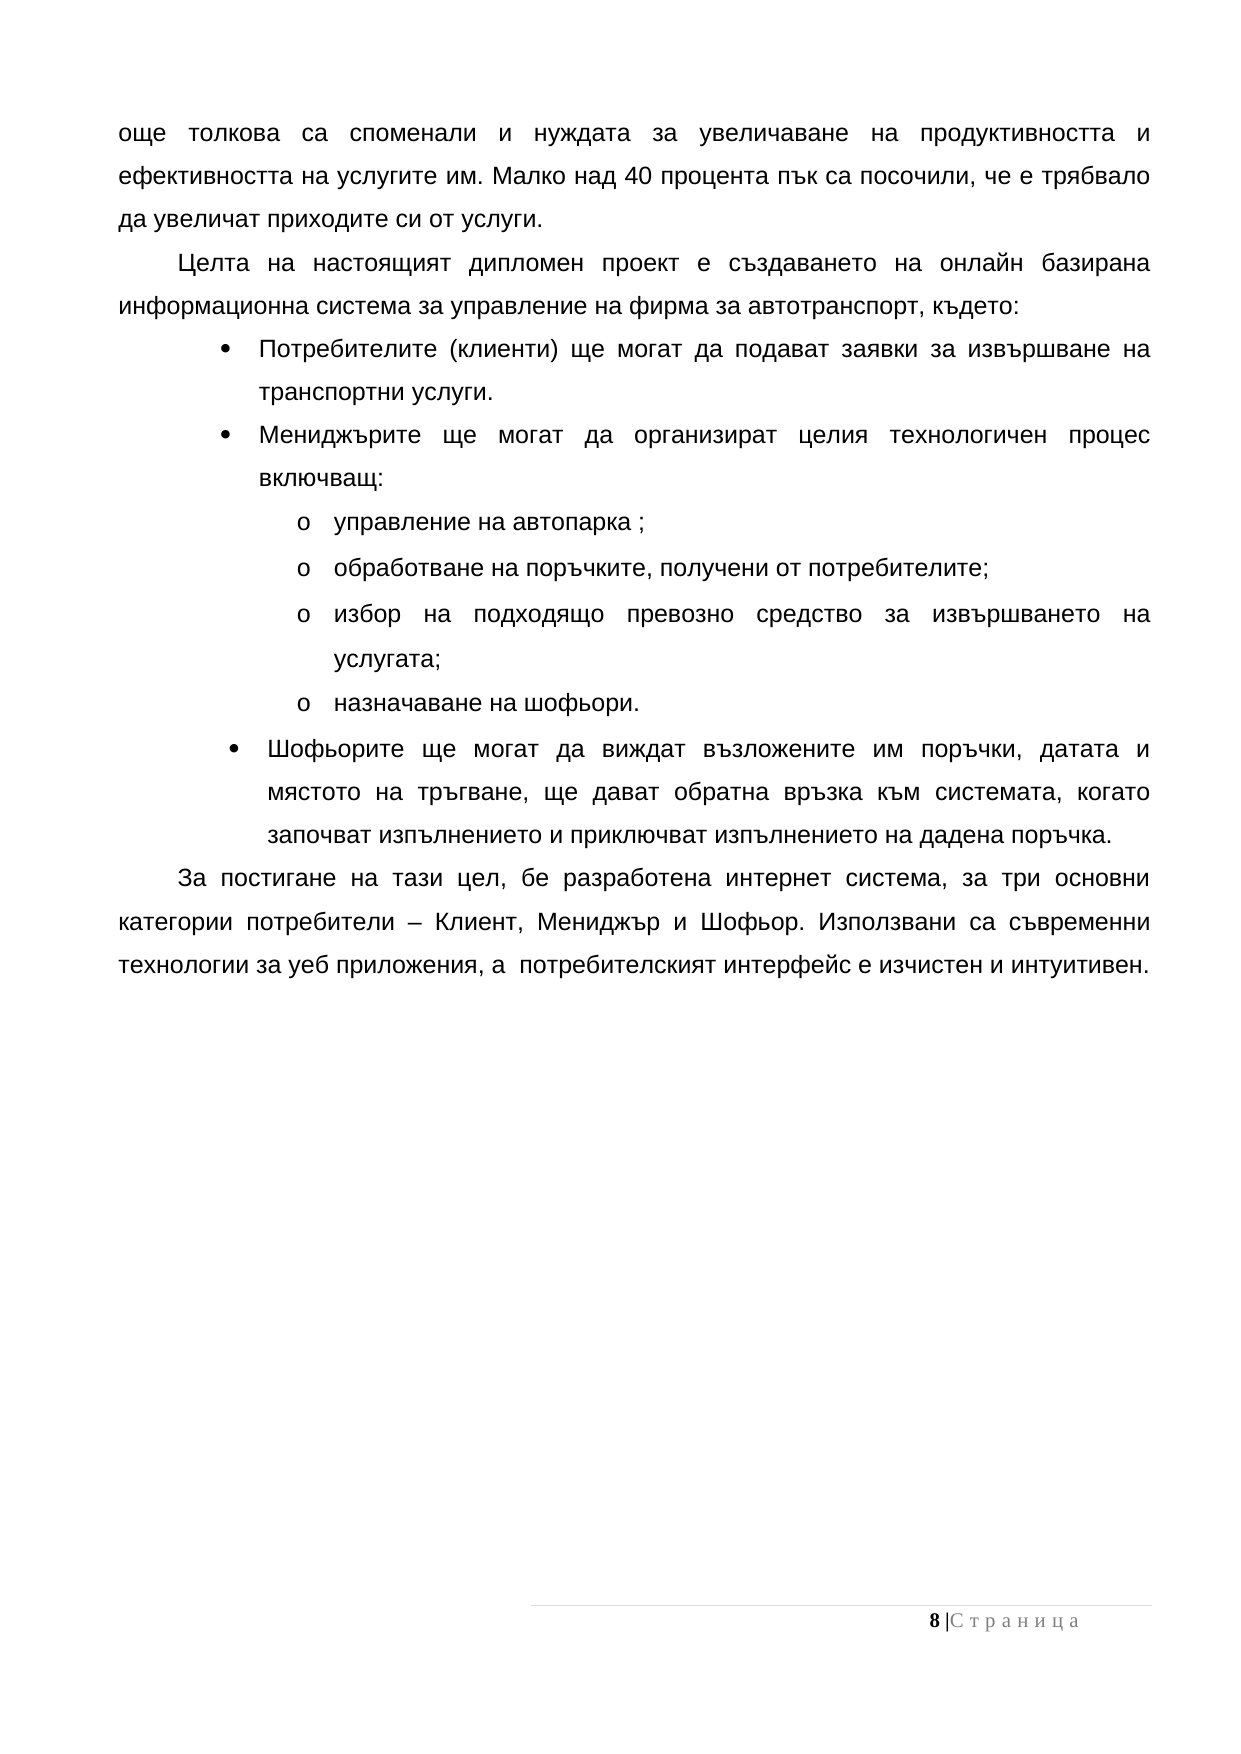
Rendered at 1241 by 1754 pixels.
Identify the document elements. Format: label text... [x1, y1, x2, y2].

list избор на подходящо превозно средство за извършването на услугата; [296, 599, 1152, 673]
list Мениджърите ще могат да организират целия технологичен процес включващ: [221, 420, 1152, 492]
list управление на автопарка ; [296, 506, 1152, 537]
list Потребителите (клиенти) ще могат да подават заявки за извършване на транспортни услуги. [221, 334, 1152, 406]
list обработване на поръчките, получени от потребителите; [296, 553, 1152, 584]
text Целта на настоящият дипломен проект е създаването на онлайн базирана информационна система за управление на фирма за автотранспорт, където: [118, 247, 1152, 319]
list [118, 118, 1152, 233]
text За постигане на тази цел, бе разработена интернет система, за три основни категории потребители – Клиент, Мениджър и Шофьор. Използвани са съвременни технологии за уеб приложения, а потребителският интерфейс е изчистен и интуитивен. [118, 863, 1152, 978]
list Шофьорите ще могат да виждат възложените им поръчки, датата и мястото на тръгване, ще дават обратна връзка към системата, когато започват изпълнението и приключват изпълнението на дадена поръчка. [229, 734, 1152, 849]
list назначаване на шофьори. [296, 688, 1152, 718]
